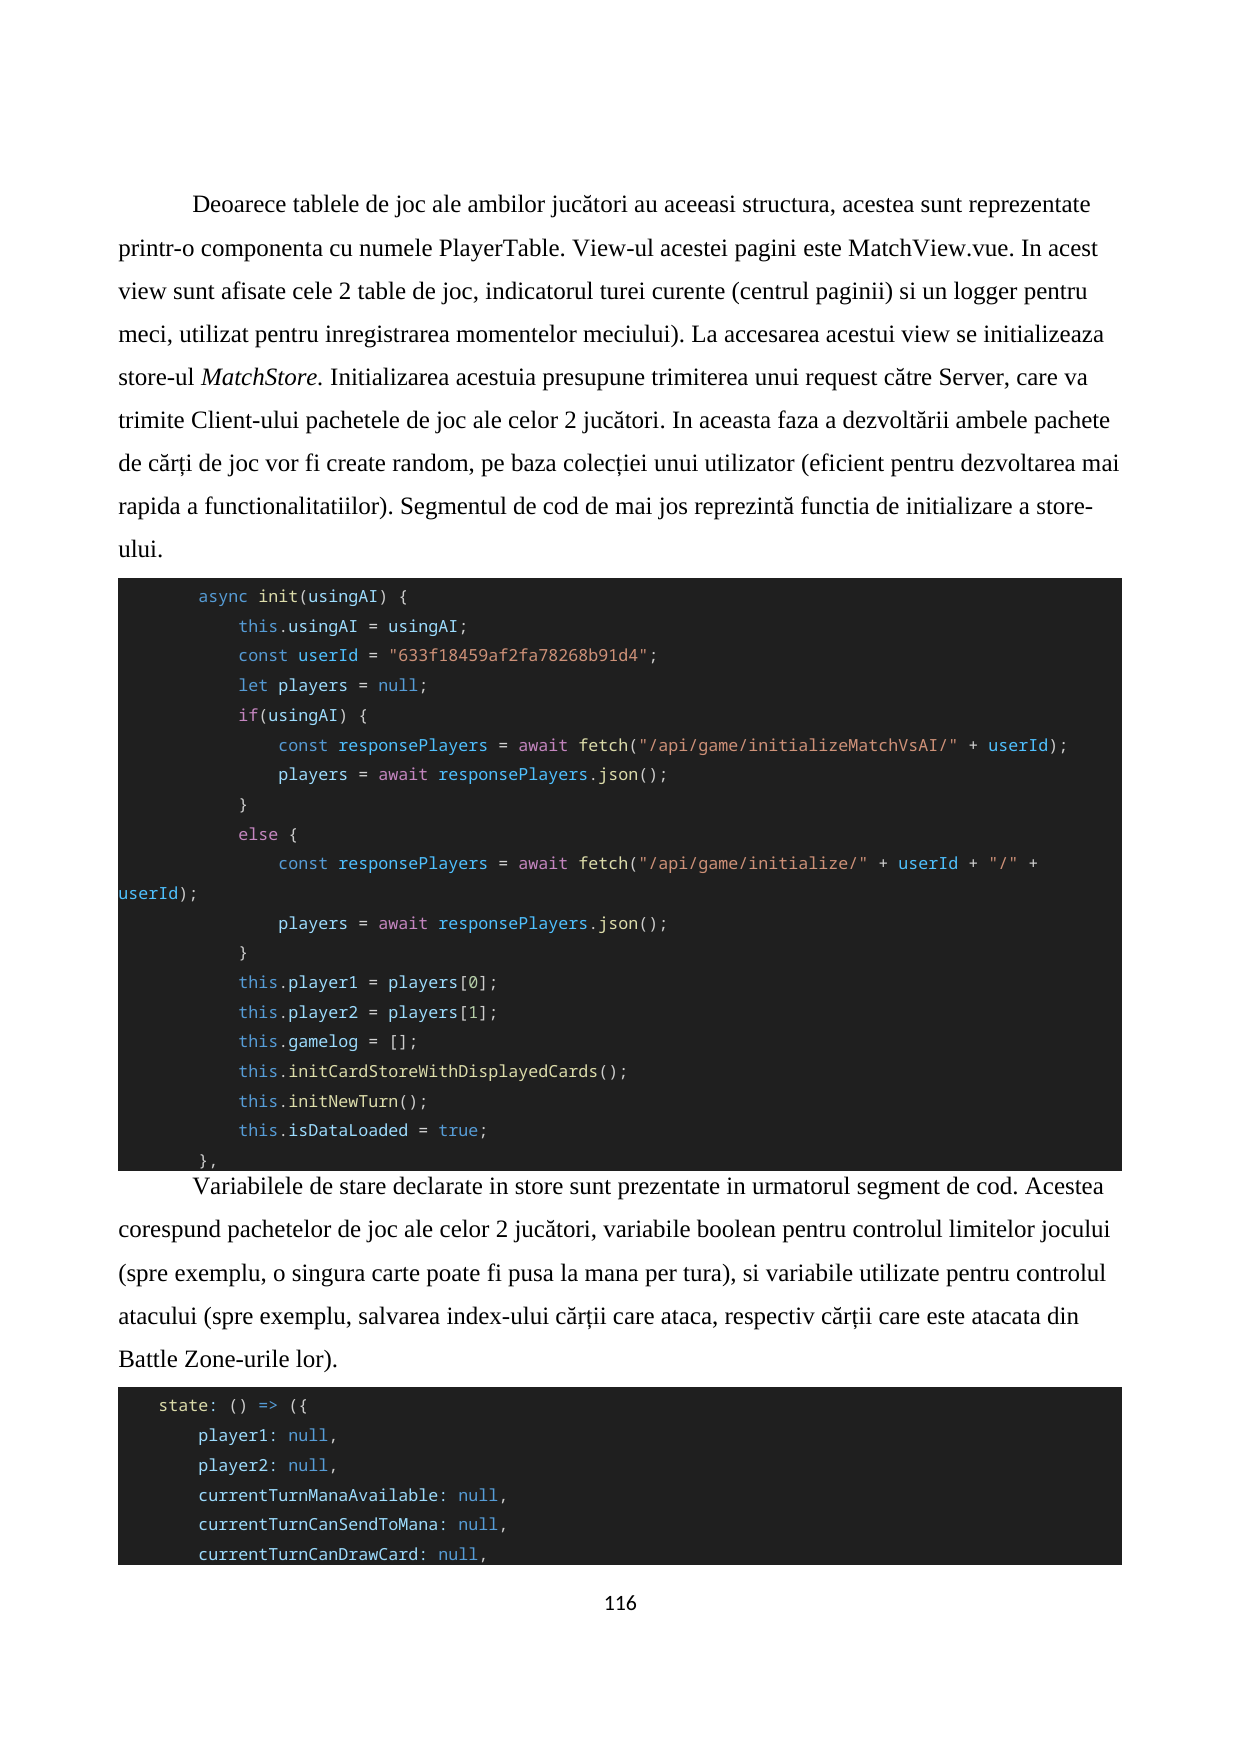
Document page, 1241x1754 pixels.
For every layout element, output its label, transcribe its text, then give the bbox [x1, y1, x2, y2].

text currentTurnCanDrawCard: null, [118, 1536, 1122, 1565]
text Variabilele de stare declarate in store sunt prezentate in urmatorul segment de cod. Acestea corespund pachetelor de joc ale celor 2 jucători, variabile boolean pentru controlul limitelor jocului (spre exemplu, o singura carte poate fi pusa la mana per tura), si variabile utilizate pentru controlul atacului (spre exemplu, salvarea index-ului cărții care ataca, respectiv cărții care este atacata din Battle Zone-urile lor). [118, 1171, 1122, 1373]
text players = await responsePlayers.json(); [118, 756, 1122, 786]
text async init(usingAI) { [118, 578, 1122, 607]
text else { [118, 815, 1122, 845]
text Deoarece tablele de joc ale ambilor jucători au aceeasi structura, acestea sunt reprezentate printr-o componenta cu numele PlayerTable. View-ul acestei pagini este MatchView.vue. In acest view sunt afisate cele 2 table de joc, indicatorul turei curente (centrul paginii) si un logger pentru meci, utilizat pentru inregistrarea momentelor meciului). La accesarea acestui view se initializeaza store-ul MatchStore. Initializarea acestuia presupune trimiterea unui request către Server, care va trimite Client-ului pachetele de joc ale celor 2 jucători. In aceasta faza a dezvoltării ambele pachete de cărți de joc vor fi create random, pe baza colecției unui utilizator (eficient pentru dezvoltarea mai rapida a functionalitatiilor). Segmentul de cod de mai jos reprezintă functia de initializare a store-ului. [118, 189, 1122, 563]
text this.isDataLoaded = true; [118, 1112, 1122, 1142]
text this.initNewTurn(); [118, 1082, 1122, 1112]
text currentTurnCanSendToMana: null, [118, 1506, 1122, 1536]
text this.gamelog = []; [118, 1023, 1122, 1053]
text const userId = "633f18459af2fa78268b91d4"; [118, 637, 1122, 667]
text }, [118, 1142, 1122, 1171]
text } [118, 786, 1122, 815]
text this.initCardStoreWithDisplayedCards(); [118, 1053, 1122, 1082]
text this.player2 = players[1]; [118, 993, 1122, 1023]
text this.player1 = players[0]; [118, 964, 1122, 993]
text currentTurnManaAvailable: null, [118, 1476, 1122, 1506]
text player2: null, [118, 1446, 1122, 1476]
text state: () => ({ [118, 1387, 1122, 1417]
text const responsePlayers = await fetch("/api/game/initializeMatchVsAI/" + userId); [118, 726, 1122, 756]
text let players = null; [118, 667, 1122, 696]
text this.usingAI = usingAI; [118, 607, 1122, 637]
text const responsePlayers = await fetch("/api/game/initialize/" + userId + "/" + userId); [118, 845, 1122, 904]
text players = await responsePlayers.json(); [118, 904, 1122, 934]
text player1: null, [118, 1417, 1122, 1446]
text } [118, 934, 1122, 964]
text if(usingAI) { [118, 696, 1122, 726]
